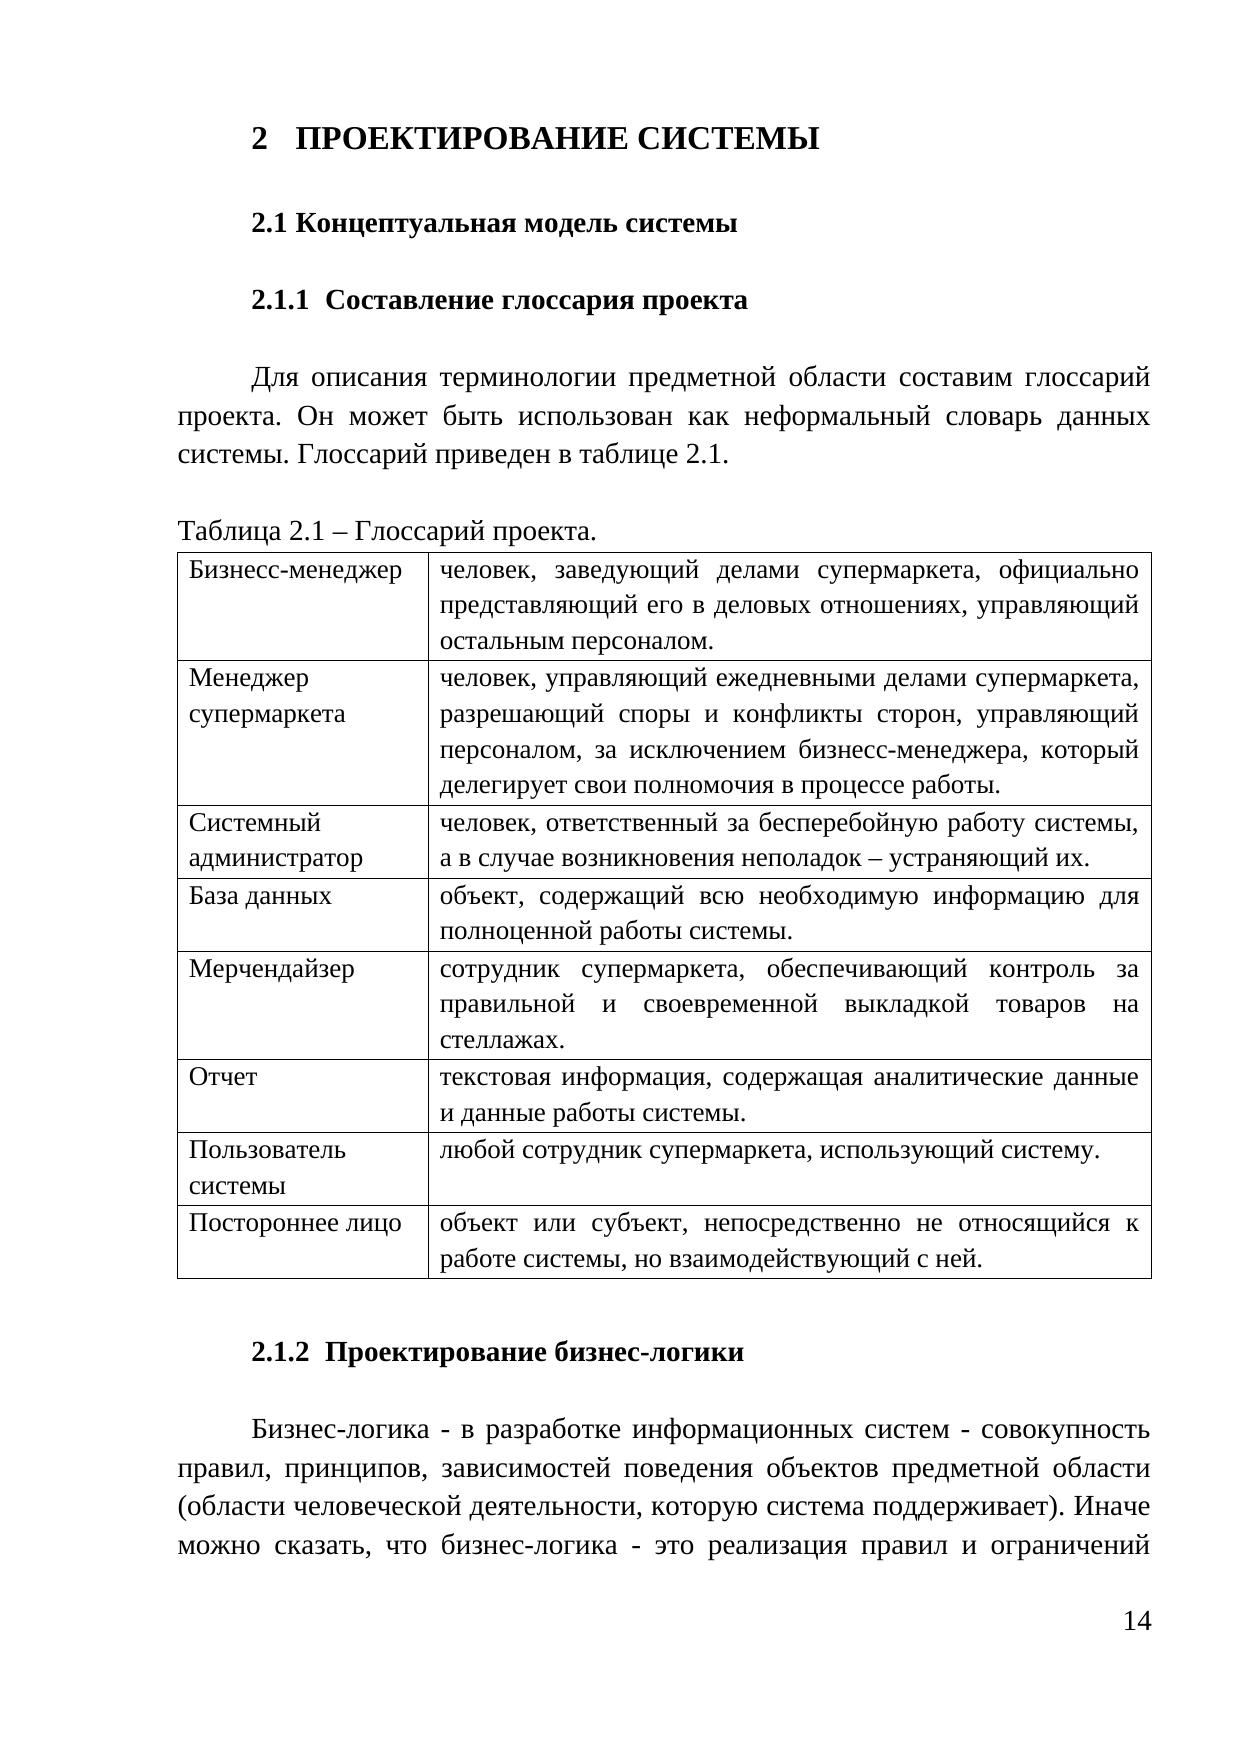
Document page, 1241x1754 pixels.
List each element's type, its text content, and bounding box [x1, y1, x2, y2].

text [177, 1411, 1152, 1561]
table_cell сотрудник супермаркета, обеспечивающий контроль за правильной и своевременной выкладкой товаров на стеллажах. [429, 952, 1151, 1059]
text Для описания терминологии предметной области составим глоссарий проекта. Он может быть использован как неформальный словарь данных системы. Глоссарий приведен в таблице 2.1. [177, 359, 1152, 470]
table_cell любой сотрудник супермаркета, использующий систему. [429, 1133, 1151, 1205]
table_cell человек, управляющий ежедневными делами супермаркета, разрешающий споры и конфликты сторон, управляющий персоналом, за исключением бизнесс-менеджера, который делегирует свои полномочия в процессе работы. [429, 661, 1151, 805]
table_cell объект или субъект, непосредственно не относящийся к работе системы, но взаимодействующий с ней. [429, 1206, 1151, 1278]
table_cell человек, ответственный за бесперебойную работу системы, а в случае возникновения неполадок – устраняющий их. [429, 806, 1151, 878]
subtitle ПРОЕКТИРОВАНИЕ СИСТЕМЫ [251, 118, 1152, 156]
table_cell Отчет [178, 1060, 428, 1132]
table_header человек, заведующий делами супермаркета, официально представляющий его в деловых отношениях, управляющий остальным персоналом. [429, 553, 1151, 660]
text 2.1.2 Проектирование бизнес-логики [251, 1334, 1152, 1368]
table_cell Системный администратор [178, 806, 428, 878]
table_cell объект, содержащий всю необходимую информацию для полноценной работы системы. [429, 879, 1151, 951]
table_cell текстовая информация, содержащая аналитические данные и данные работы системы. [429, 1060, 1151, 1132]
table_cell Менеджер супермаркета [178, 661, 428, 805]
table_header Бизнесс-менеджер [178, 553, 428, 660]
text 2.1.1 Составление глоссария проекта [251, 282, 1152, 316]
table_cell База данных [178, 879, 428, 951]
text Таблица 2.1 – Глоссарий проекта. [177, 513, 1152, 547]
table_cell Пользователь системы [178, 1133, 428, 1205]
table_cell Постороннее лицо [178, 1206, 428, 1278]
table_cell Мерчендайзер [178, 952, 428, 1059]
text 2.1 Концептуальная модель системы [251, 205, 1152, 238]
